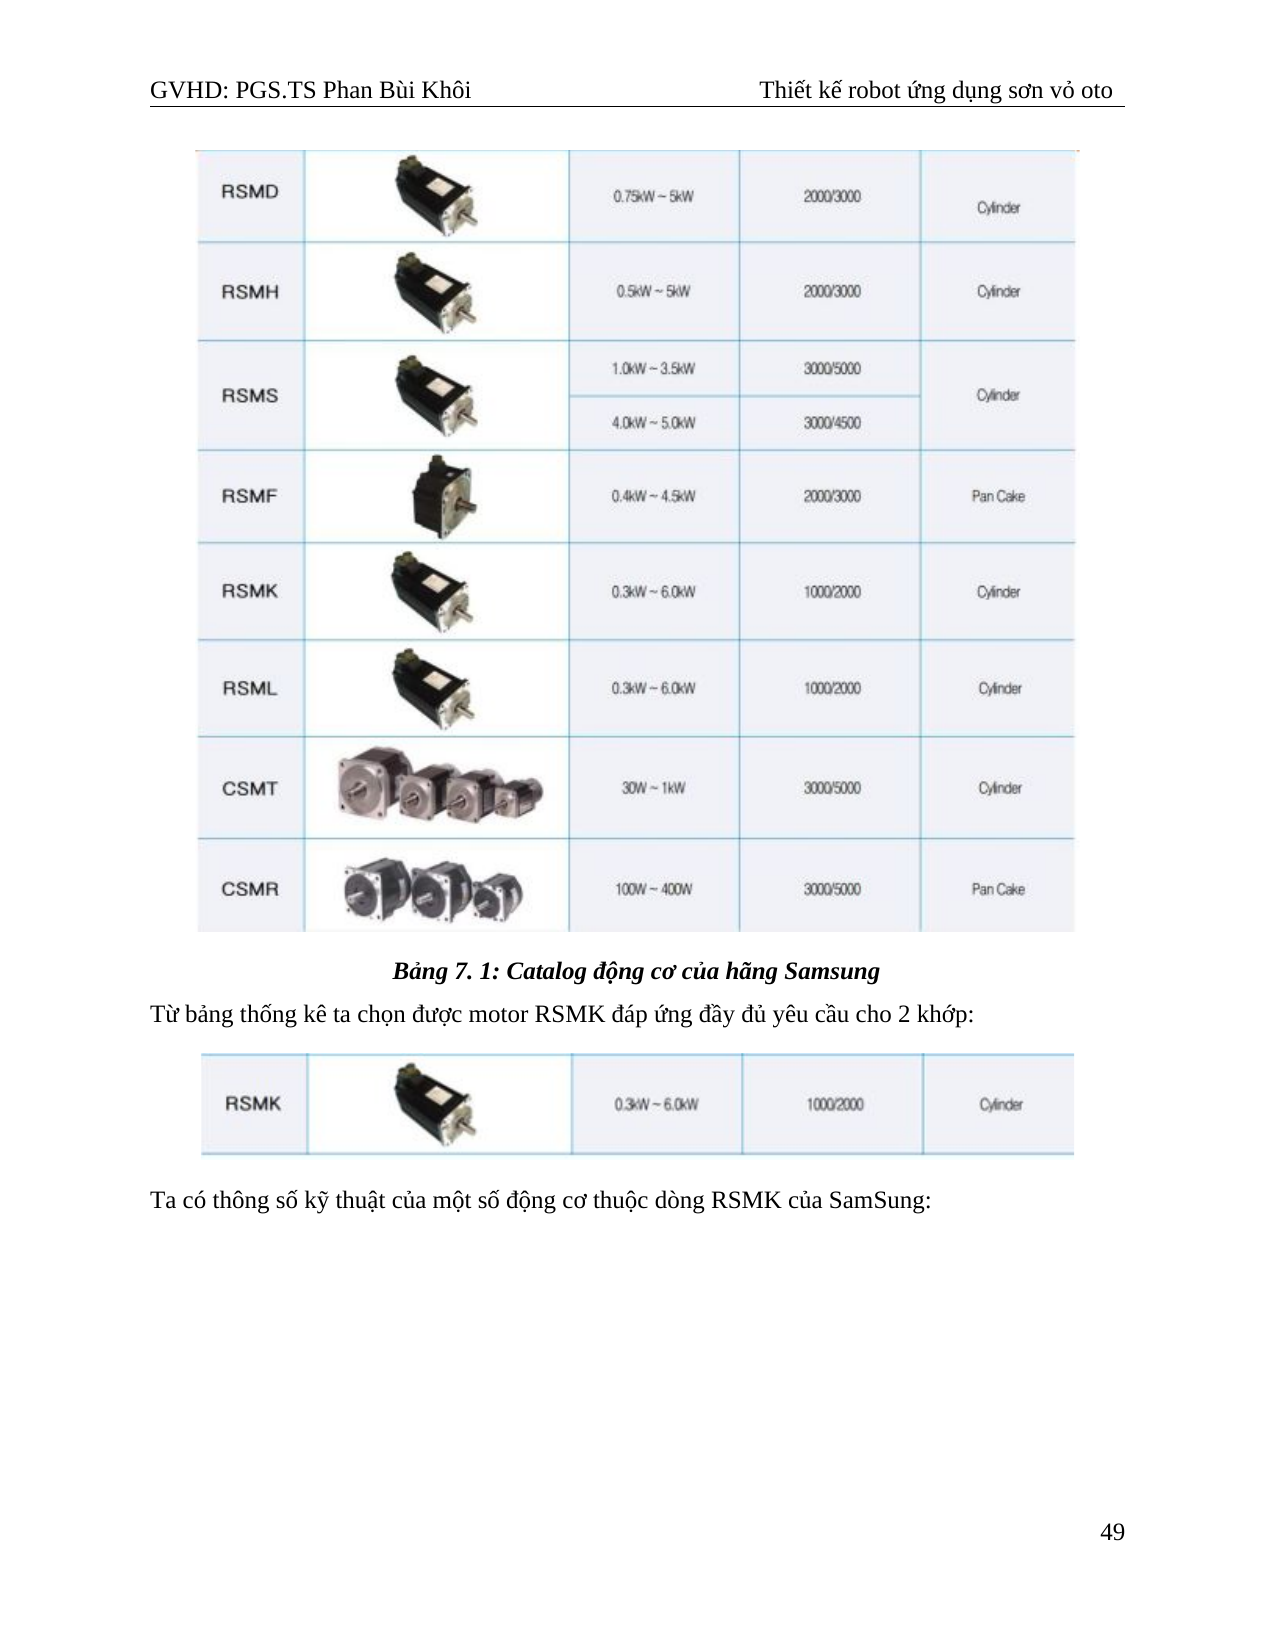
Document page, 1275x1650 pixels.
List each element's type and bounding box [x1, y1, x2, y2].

picture [200, 1053, 1075, 1160]
picture [195, 150, 1080, 932]
